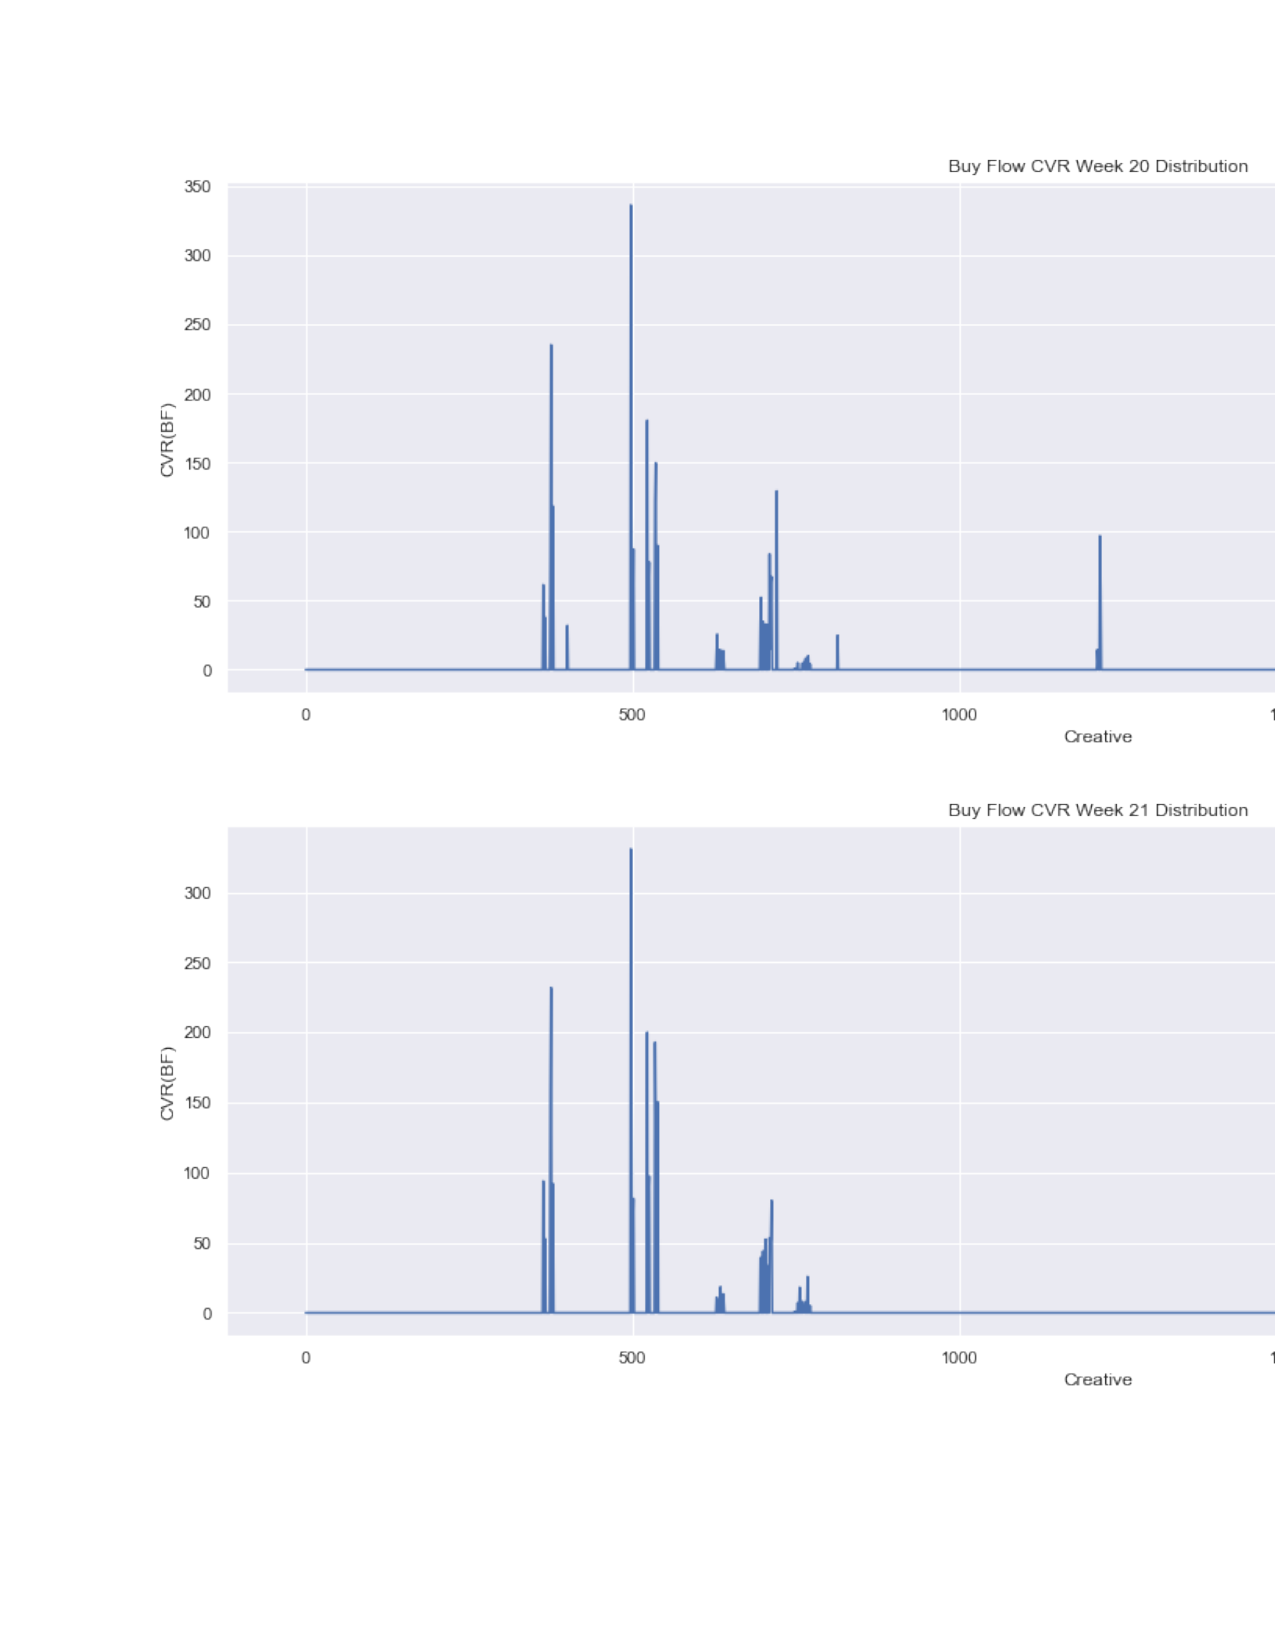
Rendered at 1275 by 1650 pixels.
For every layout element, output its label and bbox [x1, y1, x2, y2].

picture [150, 150, 1275, 757]
picture [150, 793, 1275, 1400]
